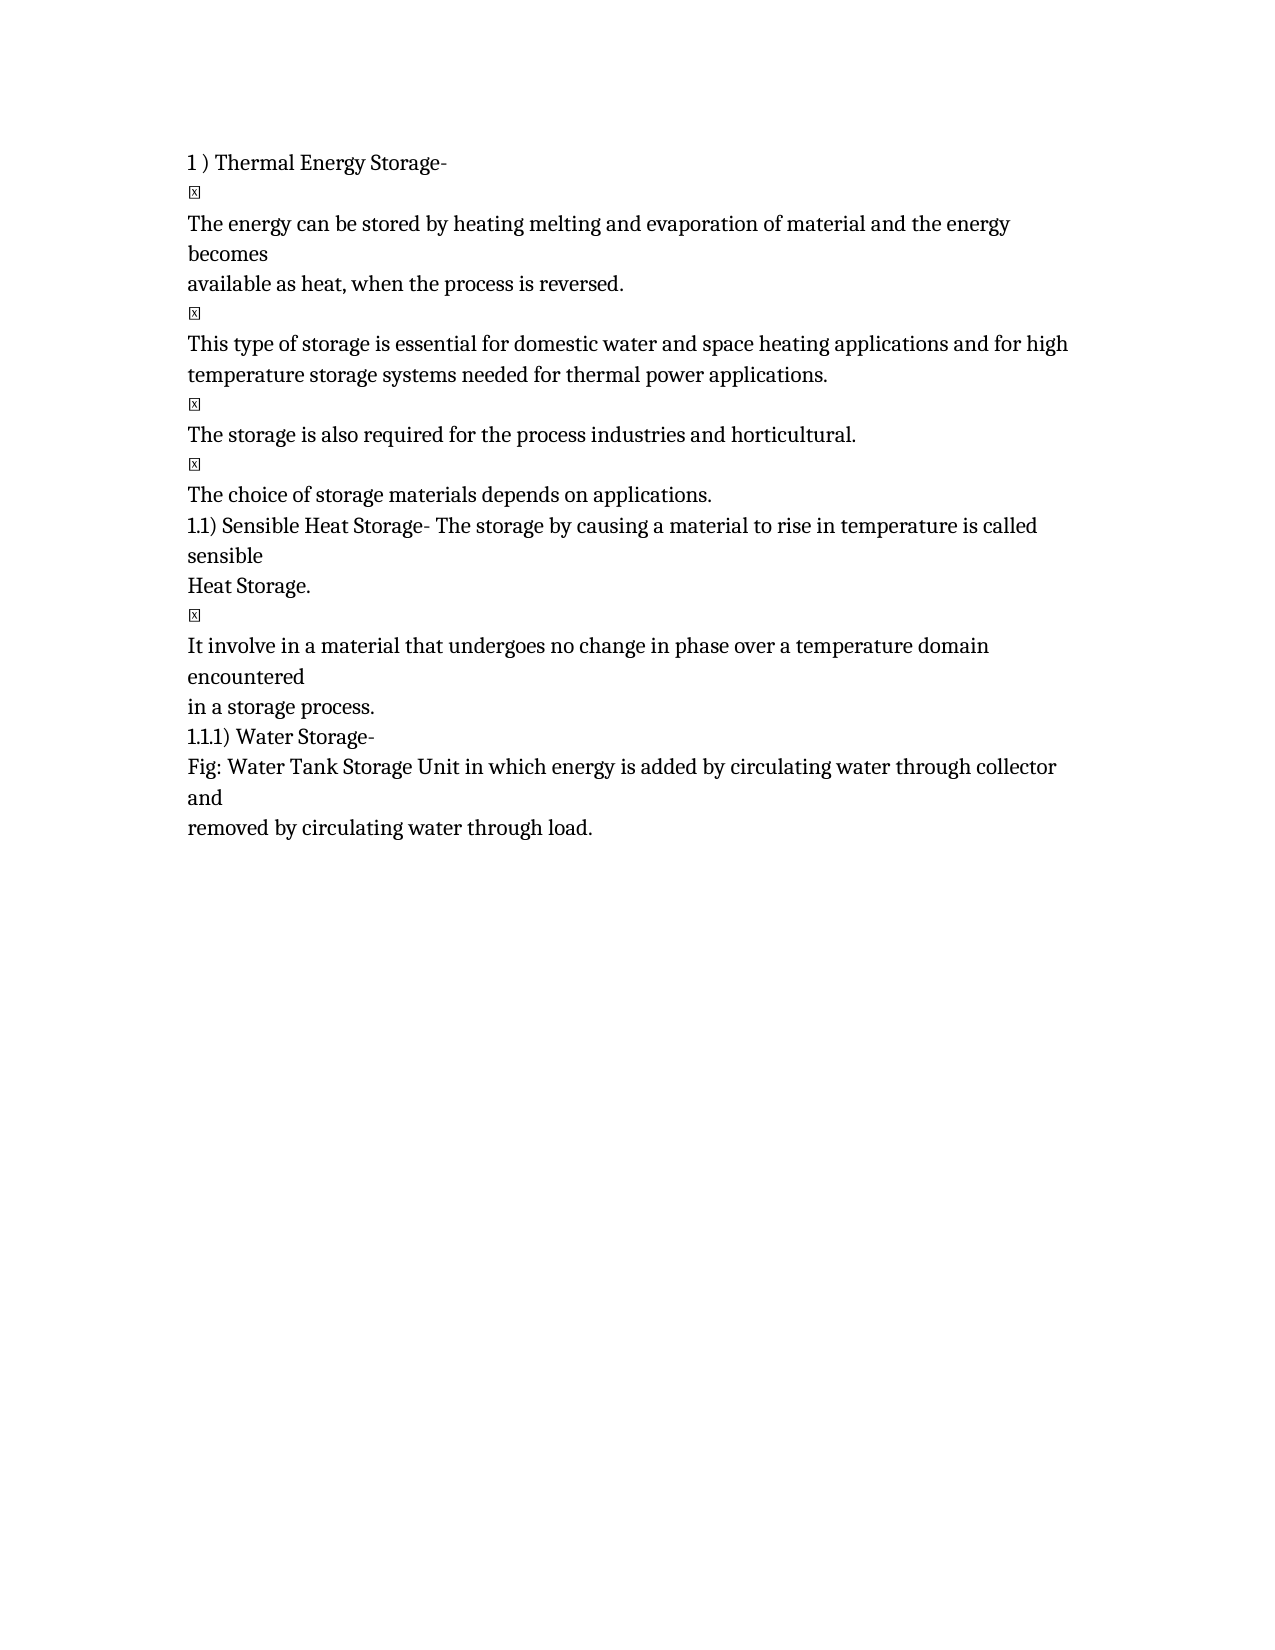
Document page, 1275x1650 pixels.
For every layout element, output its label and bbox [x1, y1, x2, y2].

text [187, 150, 1087, 871]
